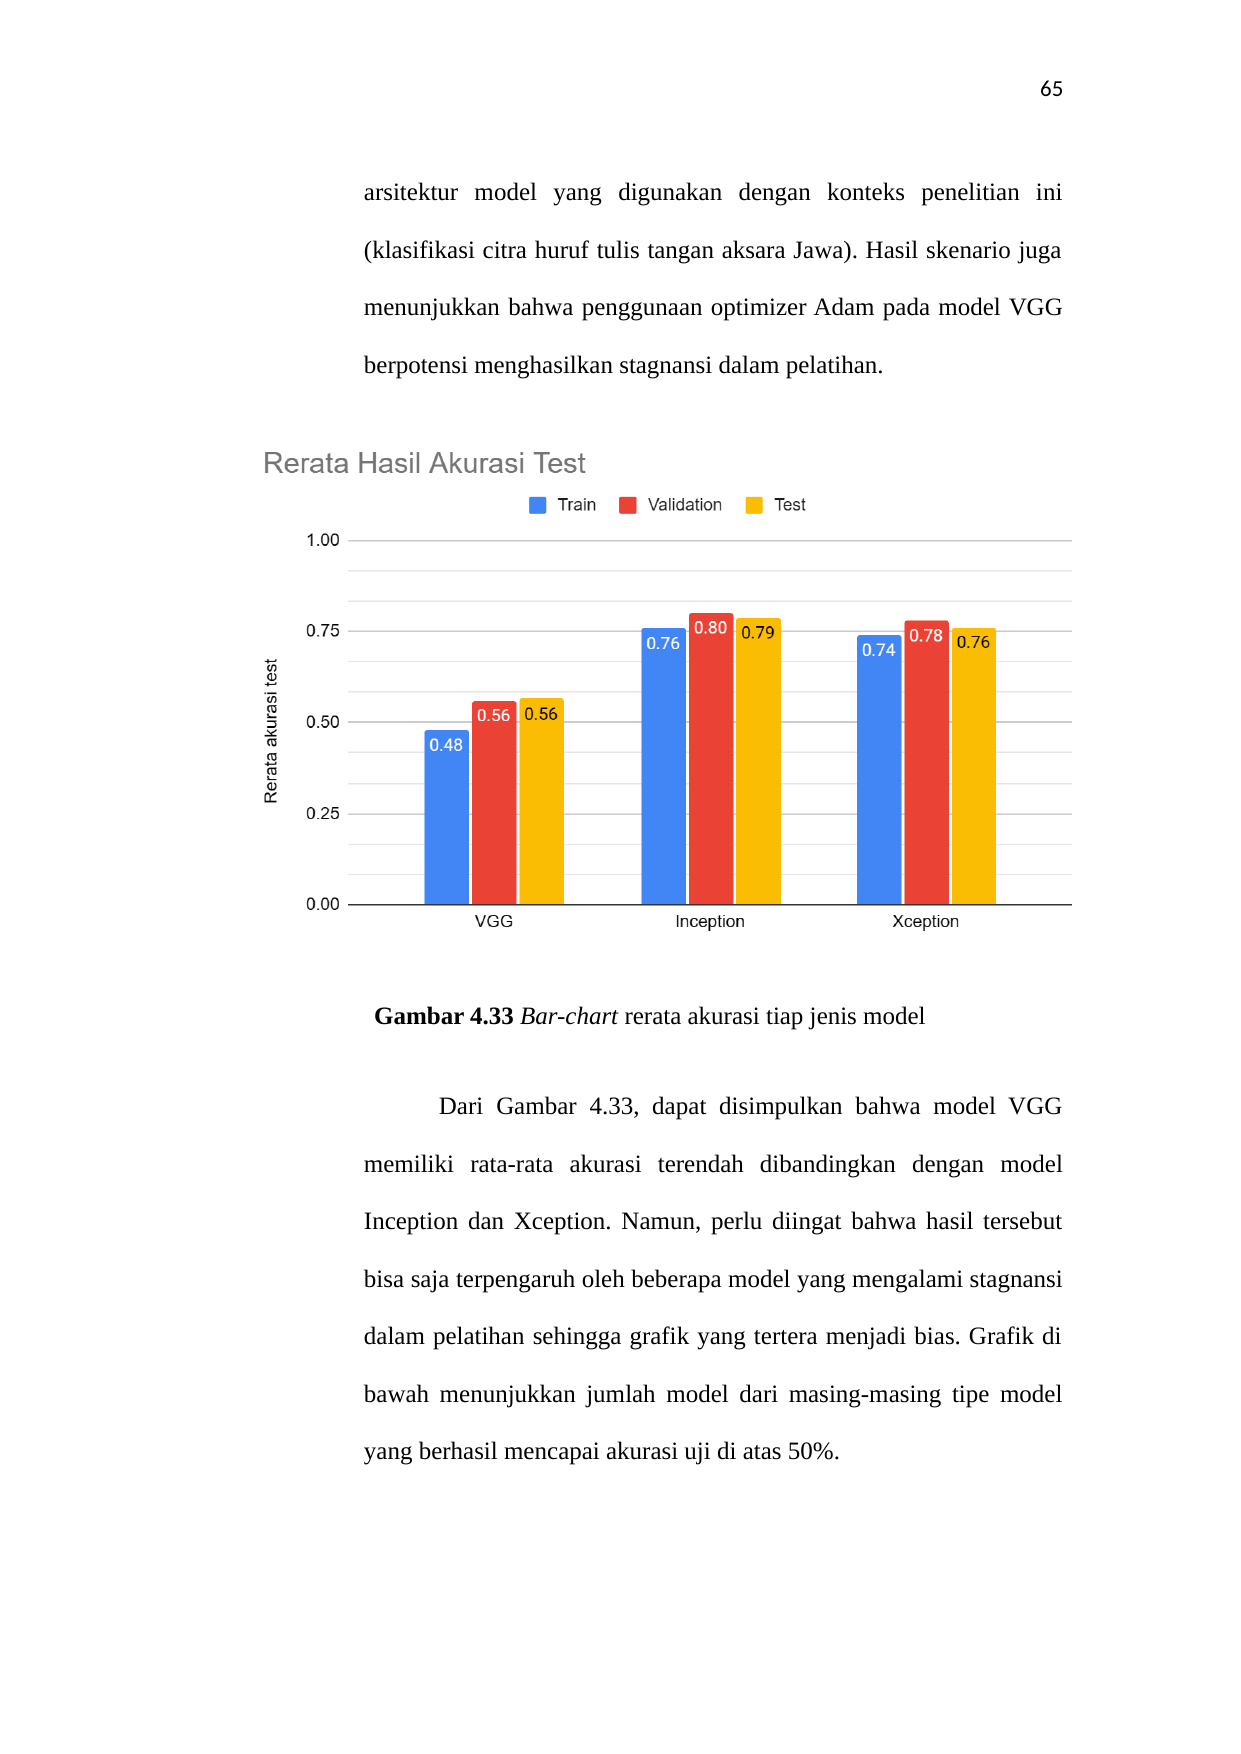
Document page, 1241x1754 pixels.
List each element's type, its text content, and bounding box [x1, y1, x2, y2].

picture [236, 423, 1098, 957]
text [364, 177, 1063, 378]
